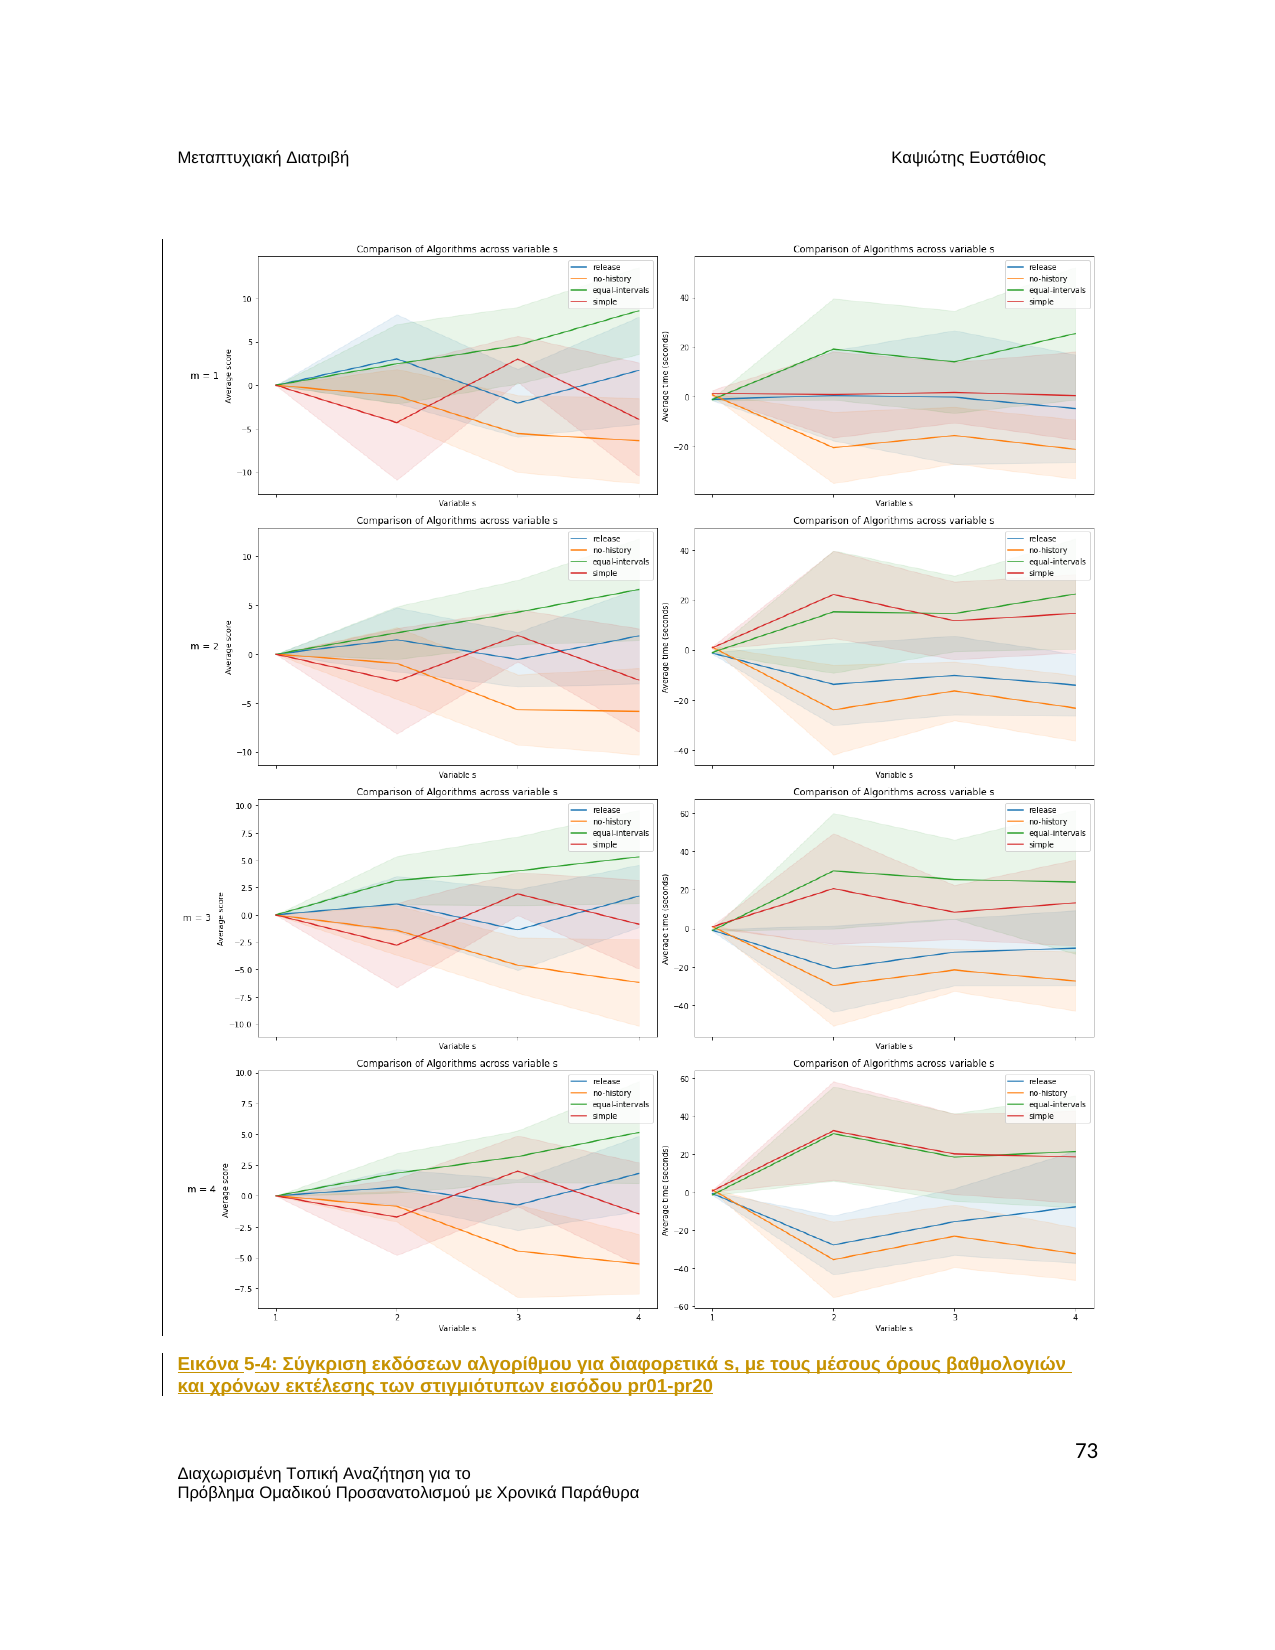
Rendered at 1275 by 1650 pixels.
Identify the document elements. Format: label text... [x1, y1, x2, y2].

text 5 [177, 1353, 1098, 1396]
picture [177, 239, 1098, 1337]
